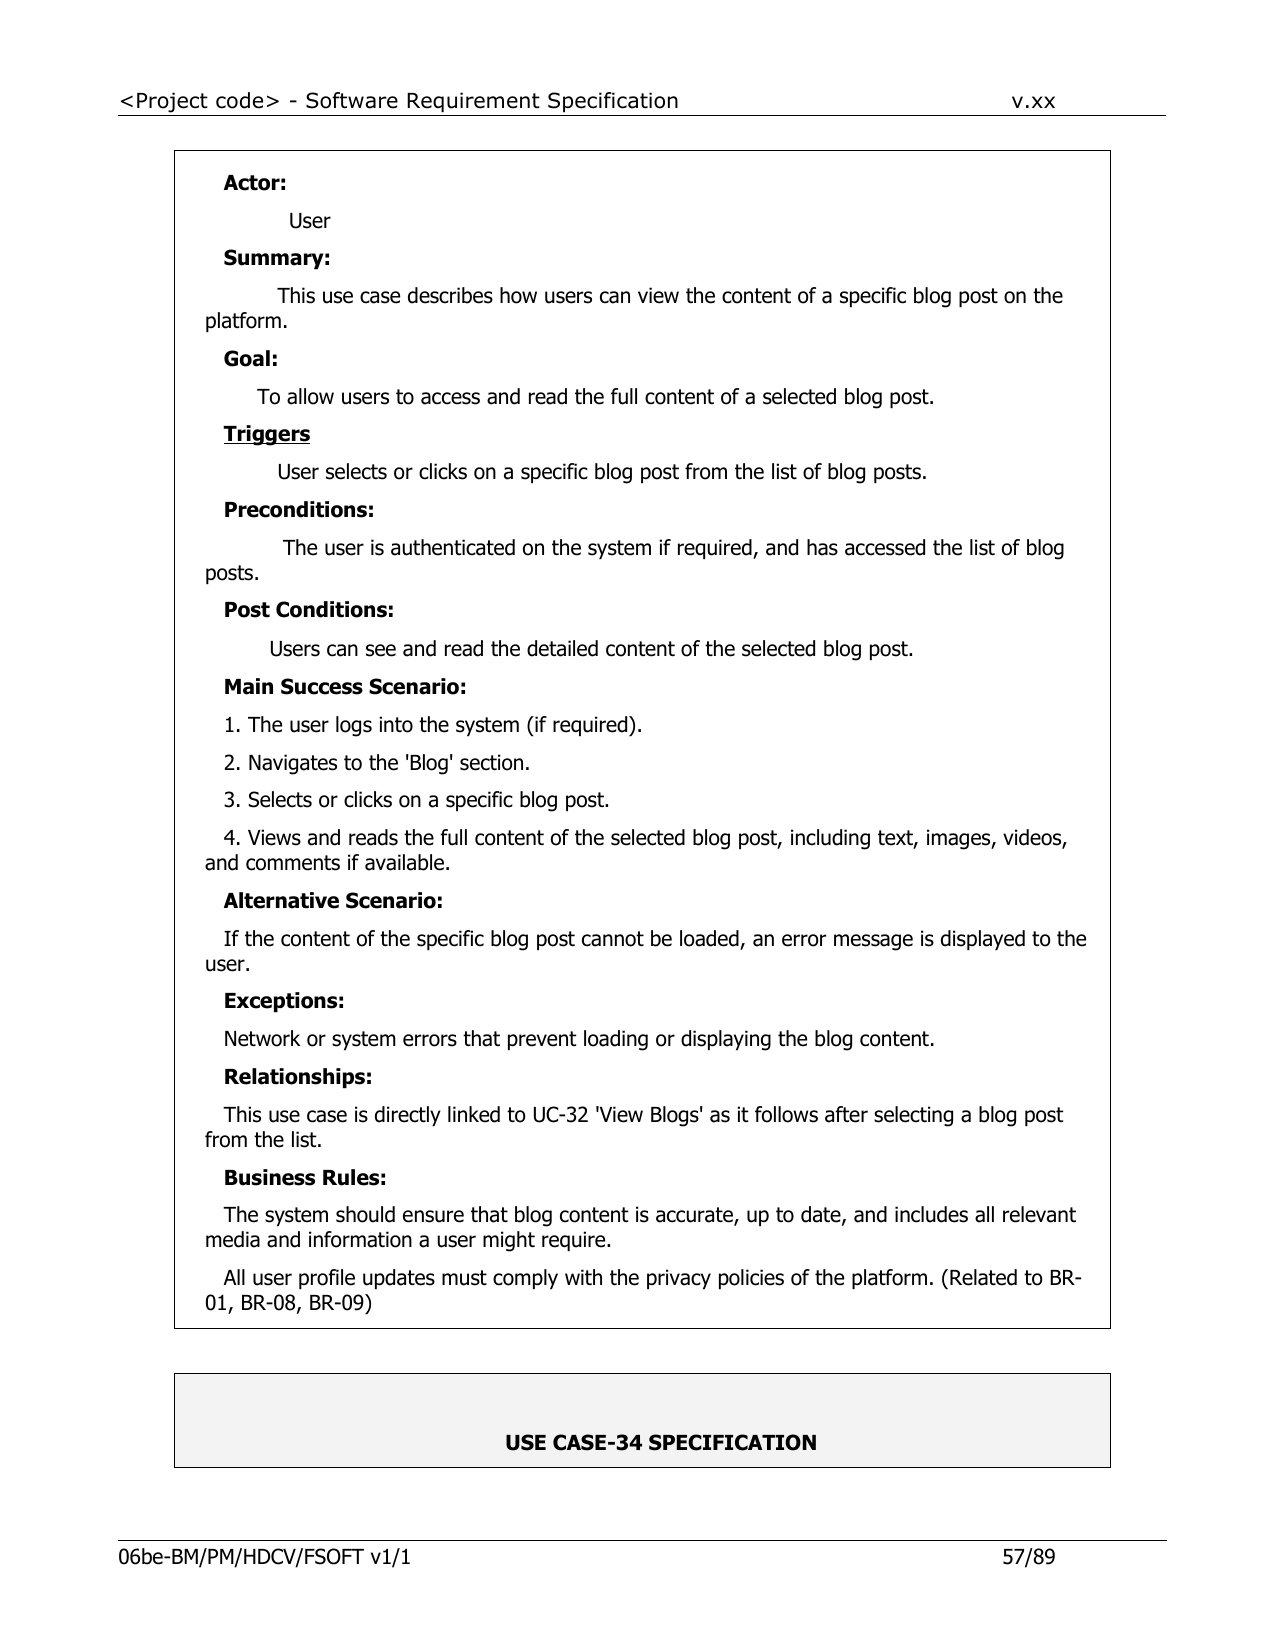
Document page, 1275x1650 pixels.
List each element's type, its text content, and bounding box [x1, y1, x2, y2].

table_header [175, 1374, 1110, 1467]
table_cell Actor: User Summary: This use case describes how users can view the content of a specific blog post on the platform. Goal: To allow users to access and read the full content of a selected blog post. Triggers User selects or clicks on a specific blog post from the list of blog posts. Preconditions: The user is authenticated on the system if required, and has accessed the list of blog posts. Post Conditions: can see all the relevant details of the selected product. Users can see and read the detailed content of the selected blog post. Main Success Scenario: 1. The user logs into the system (if required). 2. Navigates to the 'Blog' section. 3. Selects or clicks on a specific blog post. 4. Views and reads the full content of the selected blog post, including text, images, videos, and comments if available. Alternative Scenario: If the content of the specific blog post cannot be loaded, an error message is displayed to the user. Exceptions: Network or system errors that prevent loading or displaying the blog content. Relationships: This use case is directly linked to UC-32 'View Blogs' as it follows after selecting a blog post from the list. Business Rules: The system should ensure that blog content is accurate, up to date, and includes all relevant media and information a user might require. All user profile updates must comply with the privacy policies of the platform. (Related to BR-01, BR-08, BR-09) [175, 151, 1110, 1327]
